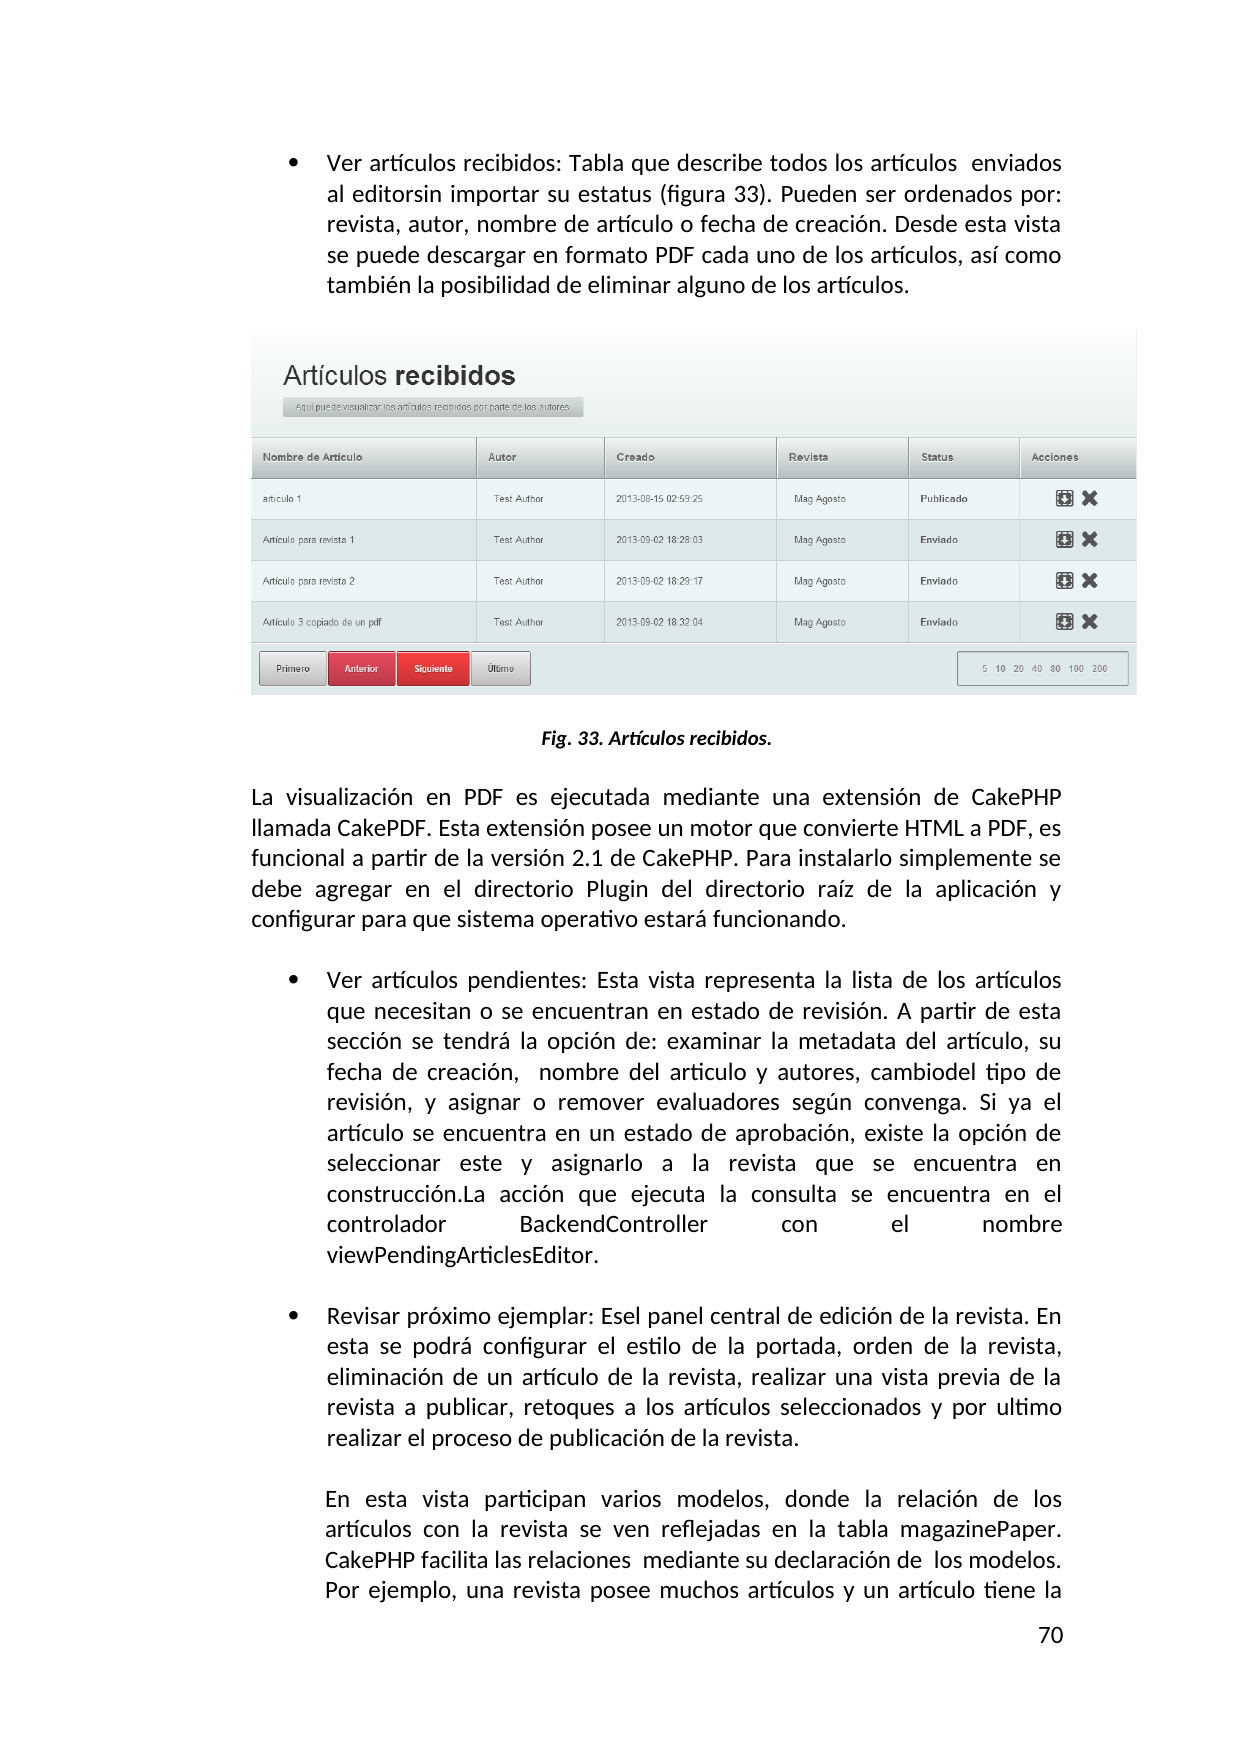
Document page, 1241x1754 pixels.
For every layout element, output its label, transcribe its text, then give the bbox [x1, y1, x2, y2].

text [325, 1483, 1063, 1605]
text La visualización en PDF es ejecutada mediante una extensión de CakePHP llamada CakePDF. Esta extensión posee un motor que convierte HTML a PDF, es funcional a partir de la versión 2.1 de CakePHP. Para instalarlo simplemente se debe agregar en el directorio Plugin del directorio raíz de la aplicación y configurar para que sistema operativo estará funcionando. [251, 781, 1063, 934]
list Ver artículos recibidos: Tabla que describe todos los artículos enviados al editorsin importar su estatus (figura 33). Pueden ser ordenados por: revista, autor, nombre de artículo o fecha de creación. Desde esta vista se puede descargar en formato PDF cada uno de los artículos, así como también la posibilidad de eliminar alguno de los artículos. [289, 148, 1063, 300]
list Ver artículos pendientes: Esta vista representa la lista de los artículos que necesitan o se encuentran en estado de revisión. A partir de esta sección se tendrá la opción de: examinar la metadata del artículo, su fecha de creación, nombre del articulo y autores, cambiodel tipo de revisión, y asignar o remover evaluadores según convenga. Si ya el artículo se encuentra en un estado de aprobación, existe la opción de seleccionar este y asignarlo a la revista que se encuentra en construcción.La acción que ejecuta la consulta se encuentra en el controlador BackendController con el nombre viewPendingArticlesEditor. [289, 964, 1063, 1269]
list Revisar próximo ejemplar: Esel panel central de edición de la revista. En esta se podrá configurar el estilo de la portada, orden de la revista, eliminación de un artículo de la revista, realizar una vista previa de la revista a publicar, retoques a los artículos seleccionados y por ultimo realizar el proceso de publicación de la revista. [289, 1300, 1063, 1453]
text Fig. 33. Artículos recibidos. [251, 725, 1063, 751]
picture [251, 330, 1137, 695]
